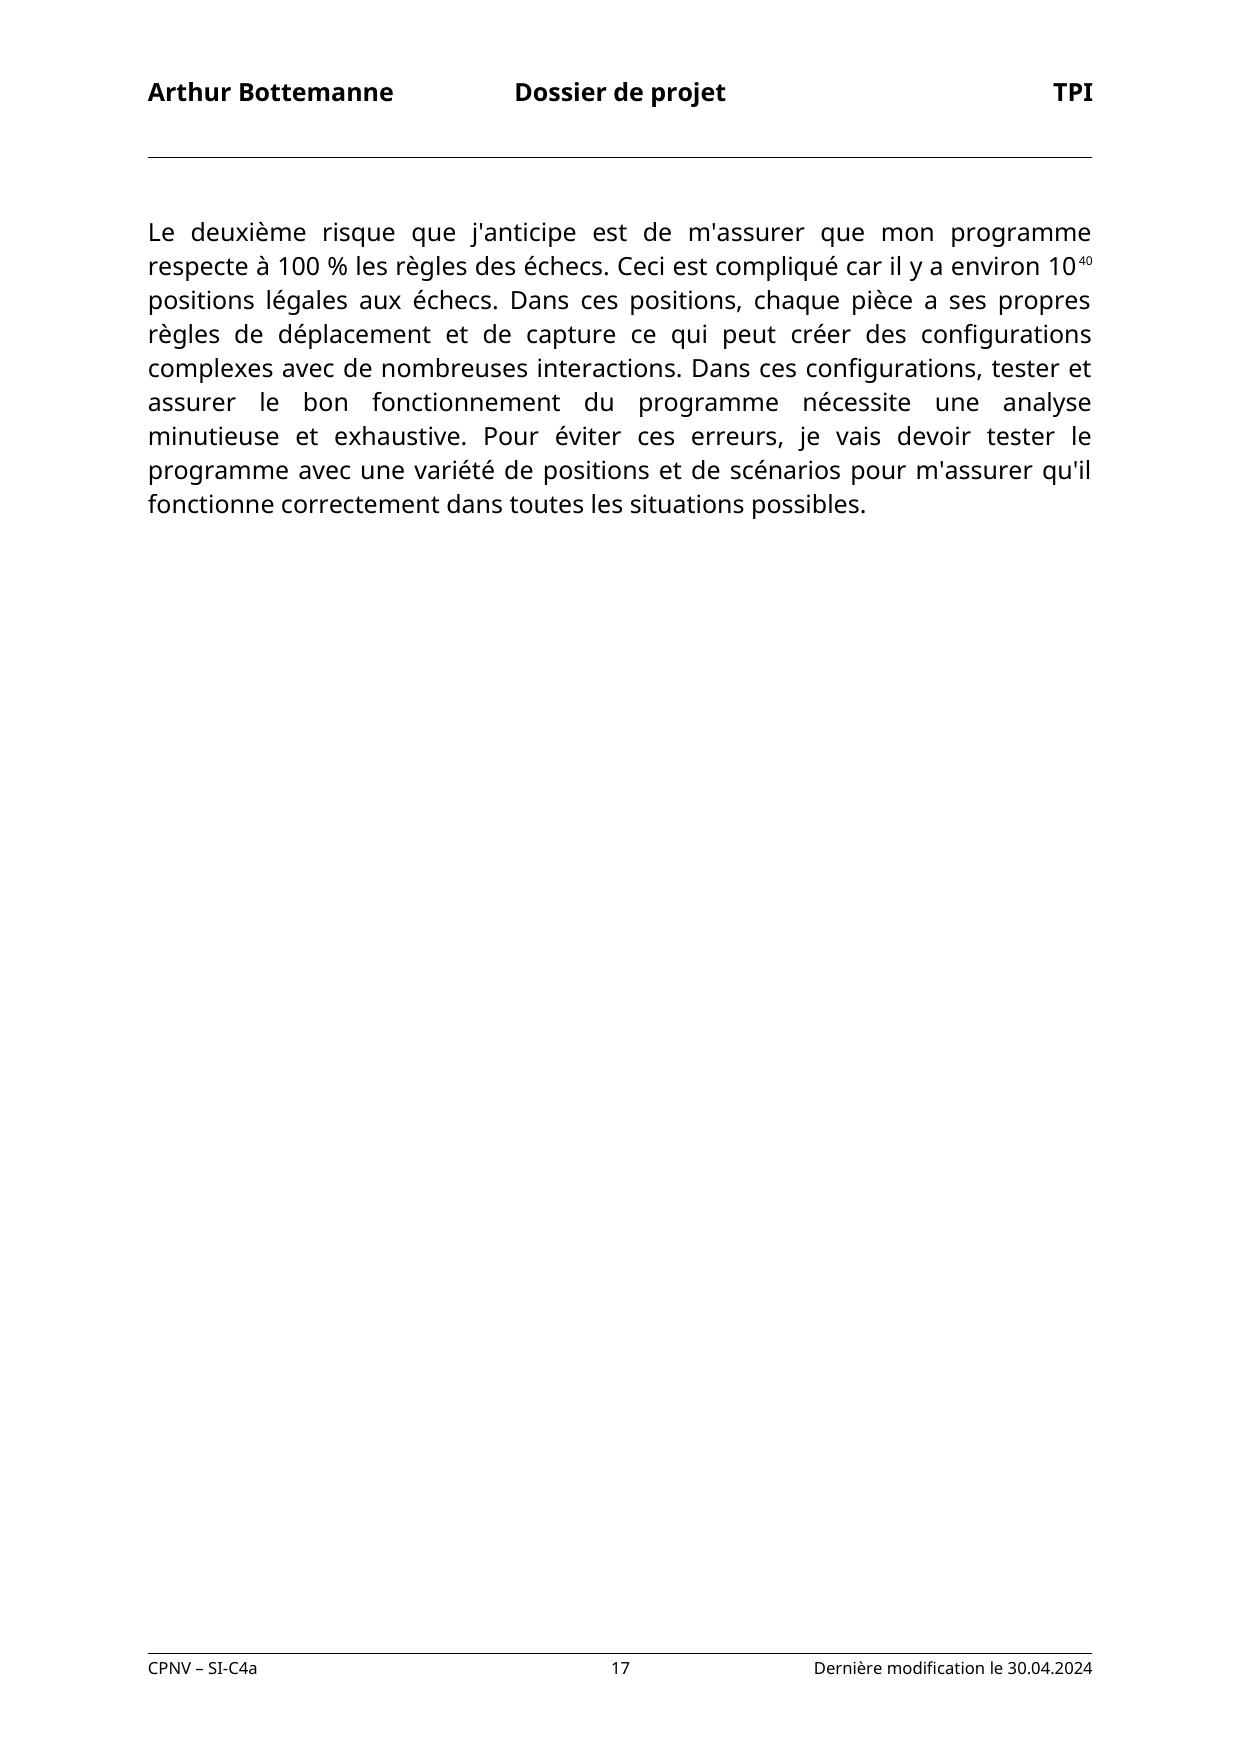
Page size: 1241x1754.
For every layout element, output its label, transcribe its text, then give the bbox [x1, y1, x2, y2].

text Le deuxième risque que j'anticipe est de m'assurer que mon programme respecte à 100 % les règles des échecs. Ceci est compliqué car il y a environ 1040 positions légales aux échecs. Dans ces positions, chaque pièce a ses propres règles de déplacement et de capture ce qui peut créer des configurations complexes avec de nombreuses interactions. Dans ces configurations, tester et assurer le bon fonctionnement du programme nécessite une analyse minutieuse et exhaustive. Pour éviter ces erreurs, je vais devoir tester le programme avec une variété de positions et de scénarios pour m'assurer qu'il fonctionne correctement dans toutes les situations possibles. [148, 214, 1092, 521]
